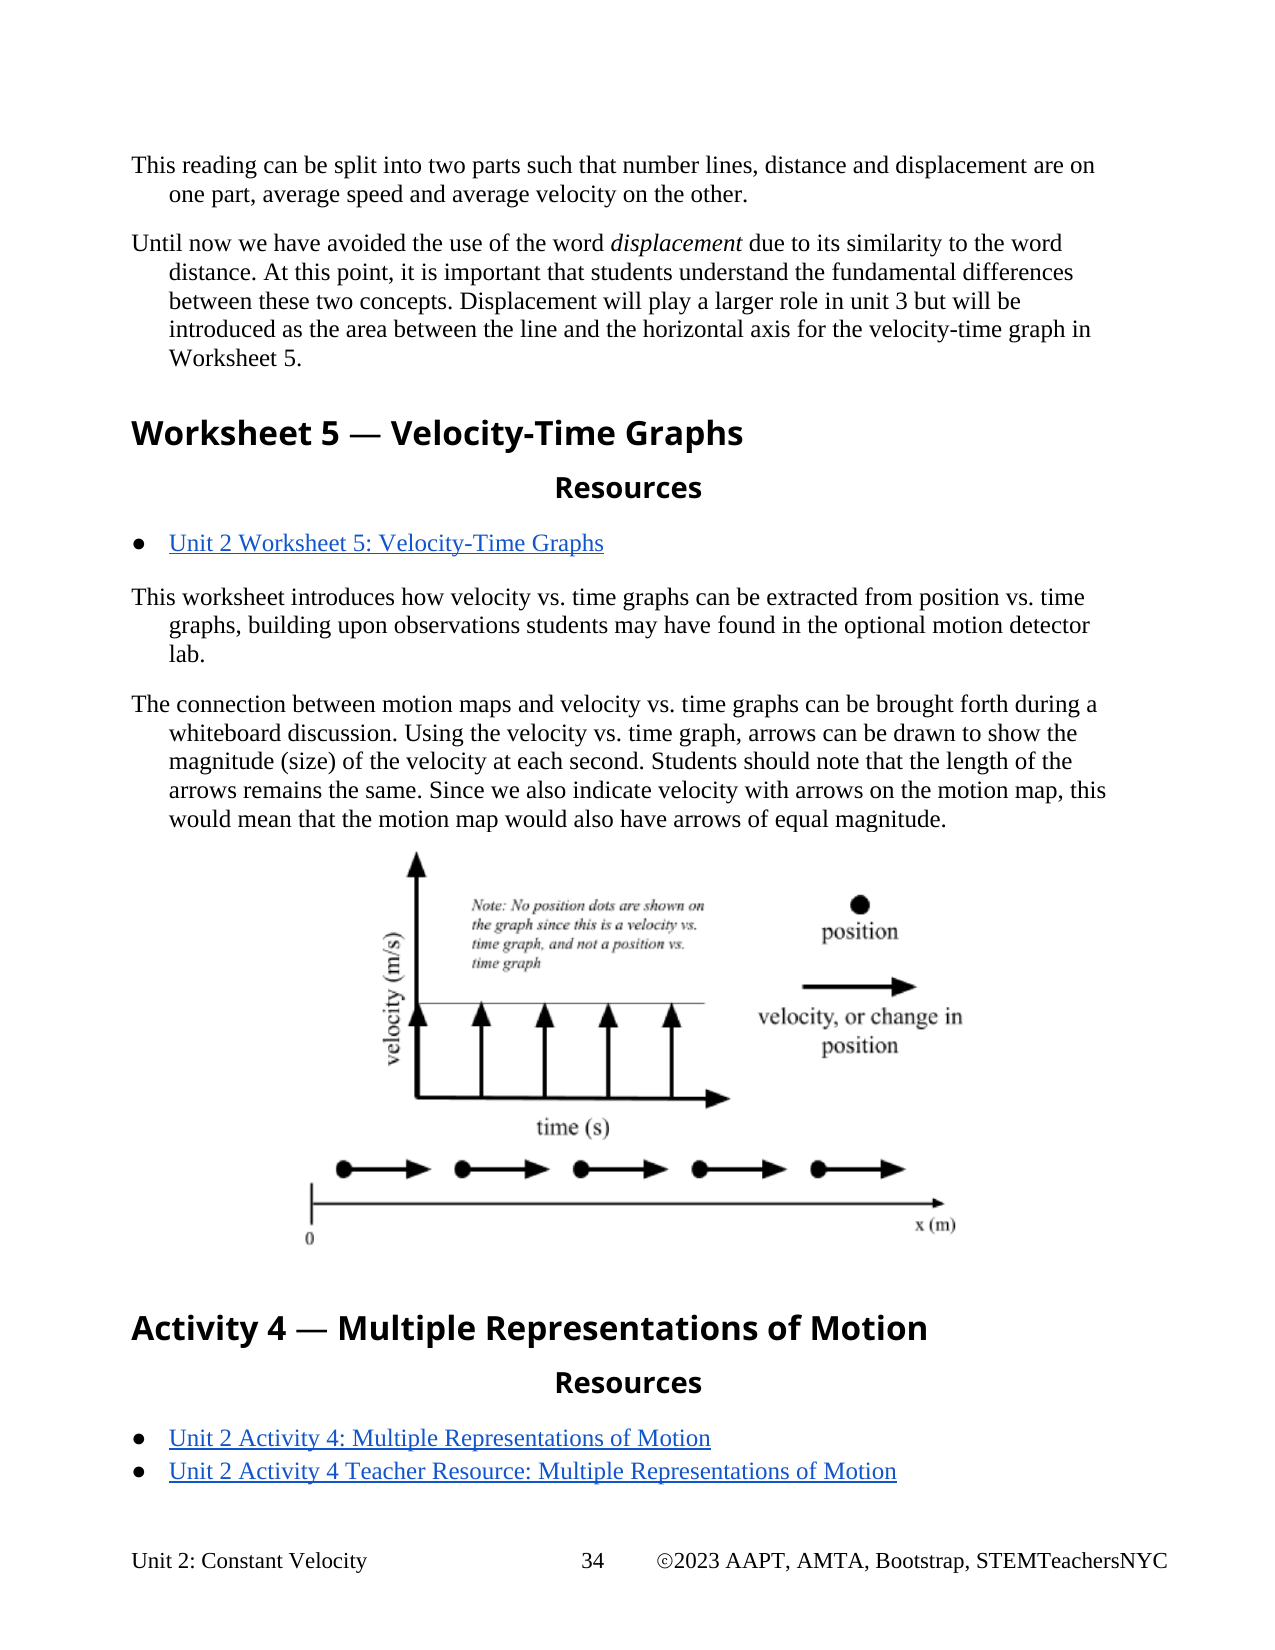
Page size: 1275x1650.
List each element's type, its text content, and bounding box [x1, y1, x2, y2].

picture [264, 832, 992, 1268]
text This reading can be split into two parts such that number lines, distance and displacement are on one part, average speed and average velocity on the other. [131, 150, 1125, 207]
subtitle Worksheet 5 — Velocity-Time Graphs [131, 409, 1125, 455]
subtitle Activity 4 — Multiple Representations of Motion [131, 1305, 1125, 1350]
list Unit 2 Activity 4: Multiple Representations of Motion [131, 1423, 1125, 1452]
text The connection between motion maps and velocity vs. time graphs can be brought forth during a whiteboard discussion. Using the velocity vs. time graph, arrows can be drawn to show the magnitude (size) of the velocity at each second. Students should note that the length of the arrows remains the same. Since we also indicate velocity with arrows on the motion map, this would mean that the motion map would also have arrows of equal magnitude. [131, 689, 1125, 833]
text Until now we have avoided the use of the word displacement due to its similarity to the word distance. At this point, it is important that students understand the fundamental differences between these two concepts. Displacement will play a larger role in unit 3 but will be introduced as the area between the line and the horizontal axis for the velocity-time graph in Worksheet 5. [131, 228, 1125, 372]
subtitle Resources [131, 1363, 1125, 1402]
text This worksheet introduces how velocity vs. time graphs can be extracted from position vs. time graphs, building upon observations students may have found in the optional motion detector lab. [131, 582, 1125, 668]
subtitle Resources [131, 467, 1125, 507]
list Unit 2 Worksheet 5: Velocity-Time Graphs [131, 528, 1125, 557]
list Unit 2 Activity 4 Teacher Resource: Multiple Representations of Motion [131, 1456, 1125, 1485]
